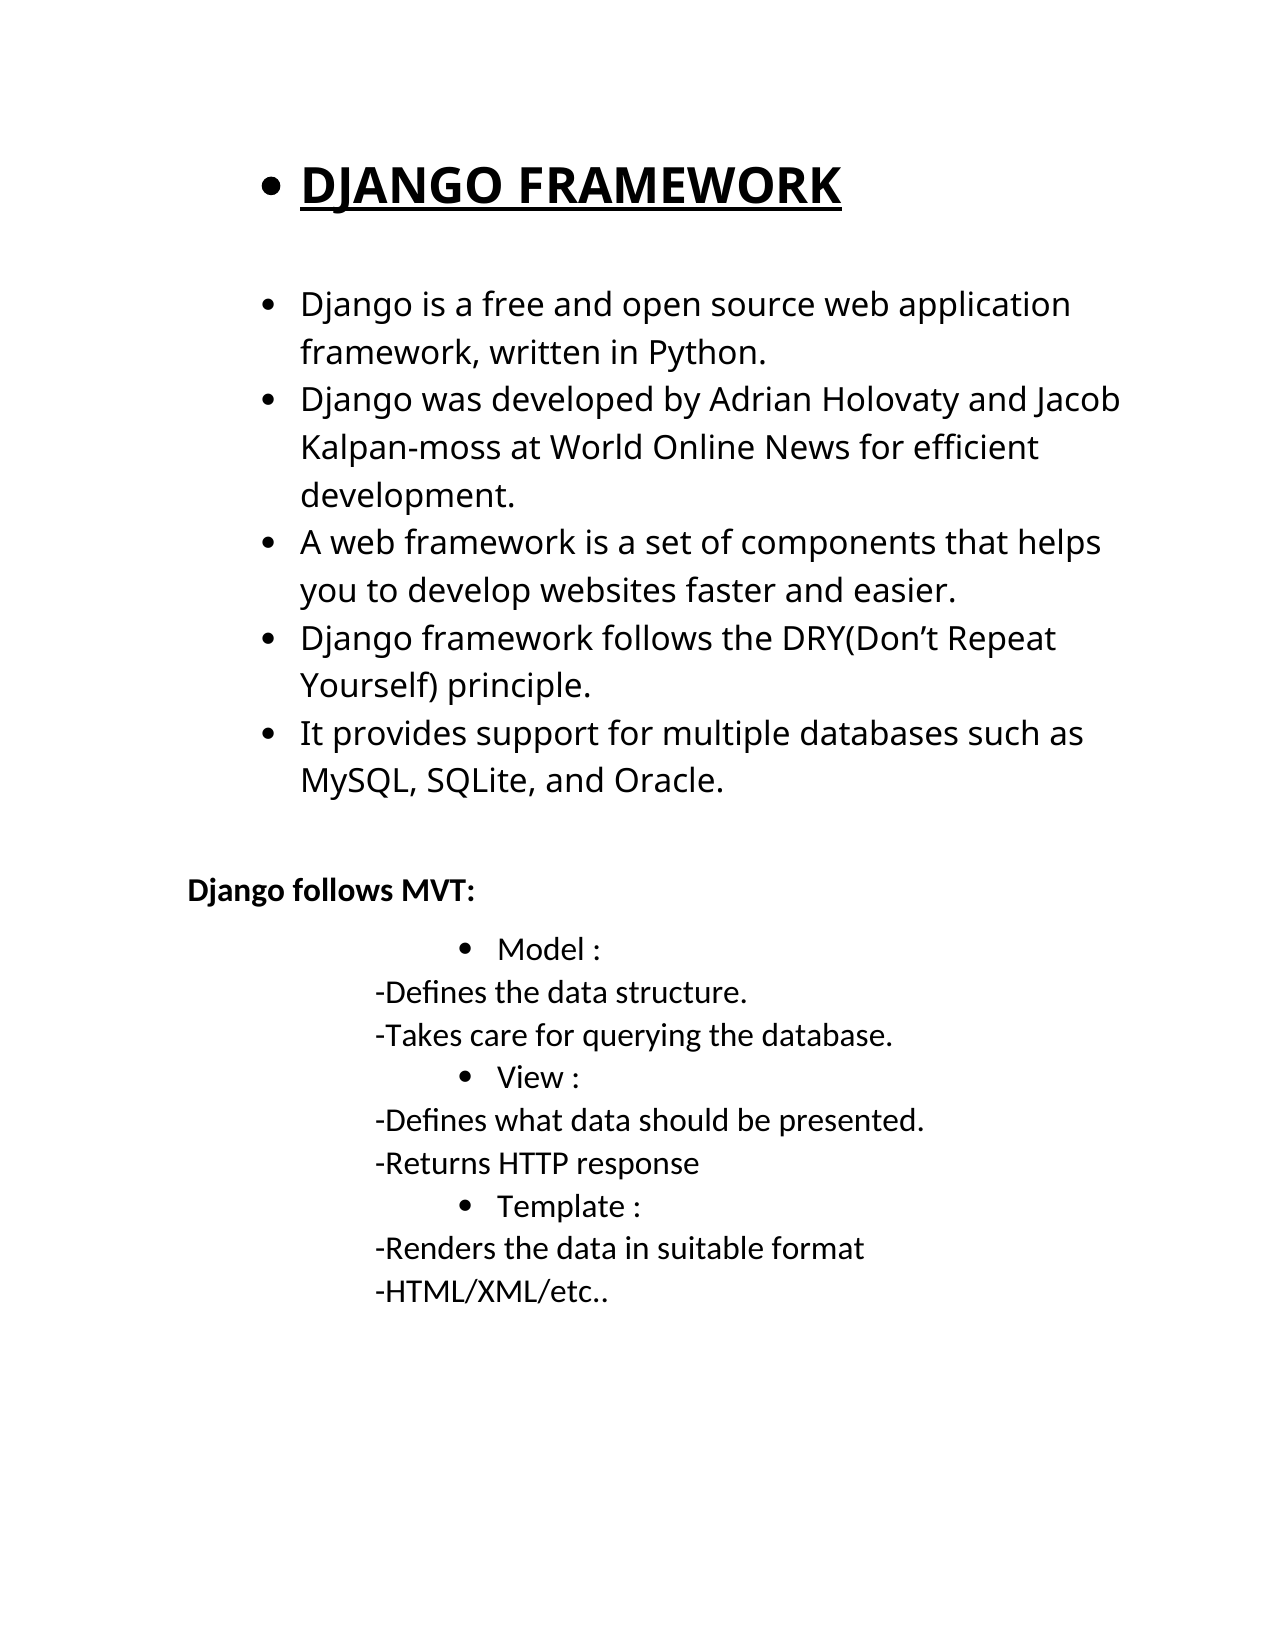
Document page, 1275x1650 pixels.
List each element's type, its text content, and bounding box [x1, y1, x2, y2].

list Django was developed by Adrian Holovaty and Jacob Kalpan-moss at World Online News for efficient development. [262, 376, 1125, 517]
list -Defines what data should be presented. [375, 1099, 1125, 1140]
list Template : [459, 1184, 1125, 1225]
list -Takes care for querying the database. [375, 1014, 1125, 1054]
text Django follows MVT: [187, 869, 1125, 910]
list View : [459, 1056, 1125, 1097]
list -Returns HTTP response [375, 1142, 1125, 1183]
list DJANGO FRAMEWORK [262, 150, 1125, 218]
list -Renders the data in suitable format [375, 1227, 1125, 1268]
list A web framework is a set of components that helps you to develop websites faster and easier. [262, 519, 1125, 612]
list It provides support for multiple databases such as MySQL, SQLite, and Oracle. [262, 709, 1125, 802]
list Model : [459, 928, 1125, 969]
list -HTML/XML/etc.. [375, 1270, 1125, 1311]
list -Defines the data structure. [375, 971, 1125, 1012]
list Django is a free and open source web application framework, written in Python. [262, 281, 1125, 374]
list Django framework follows the DRY(Don’t Repeat Yourself) principle. [262, 614, 1125, 707]
